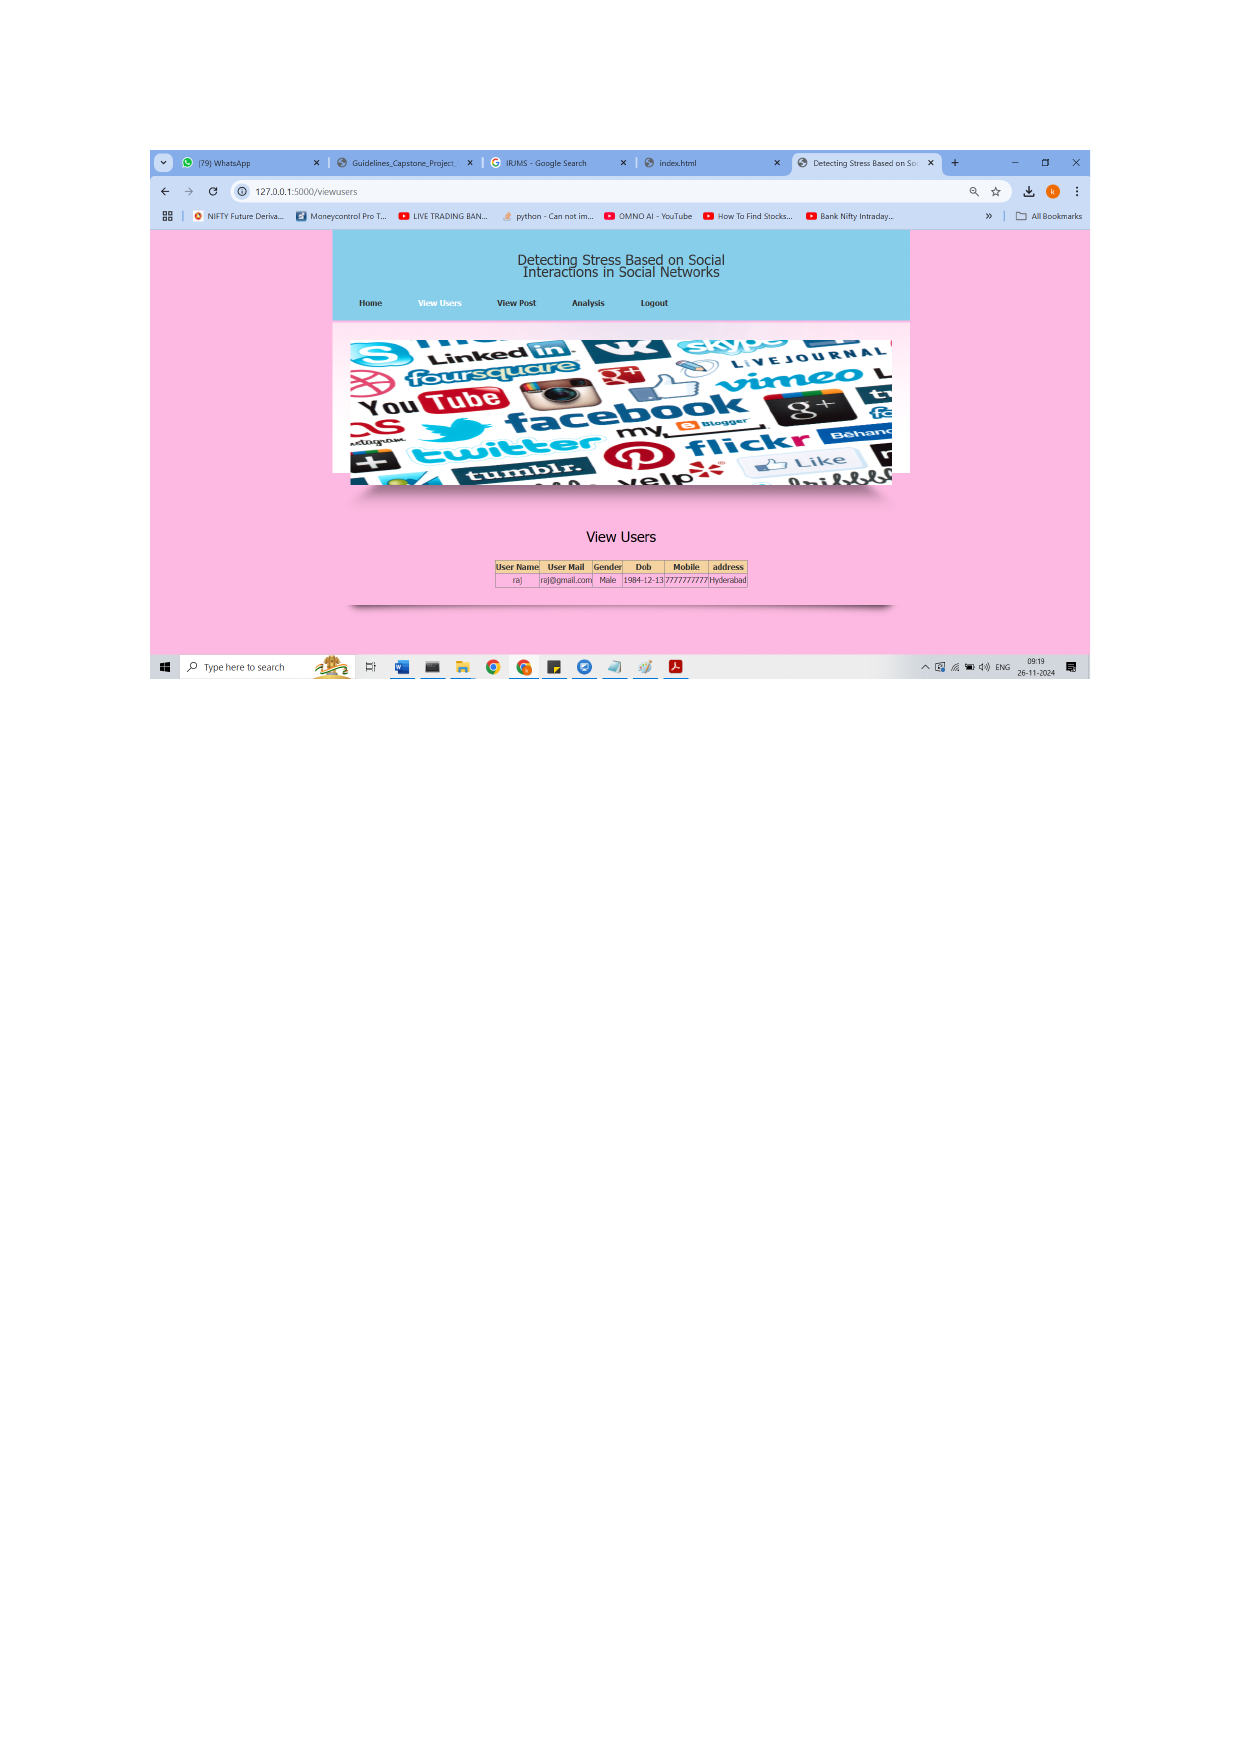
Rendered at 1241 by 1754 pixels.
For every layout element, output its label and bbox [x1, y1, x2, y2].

picture [150, 150, 1091, 679]
